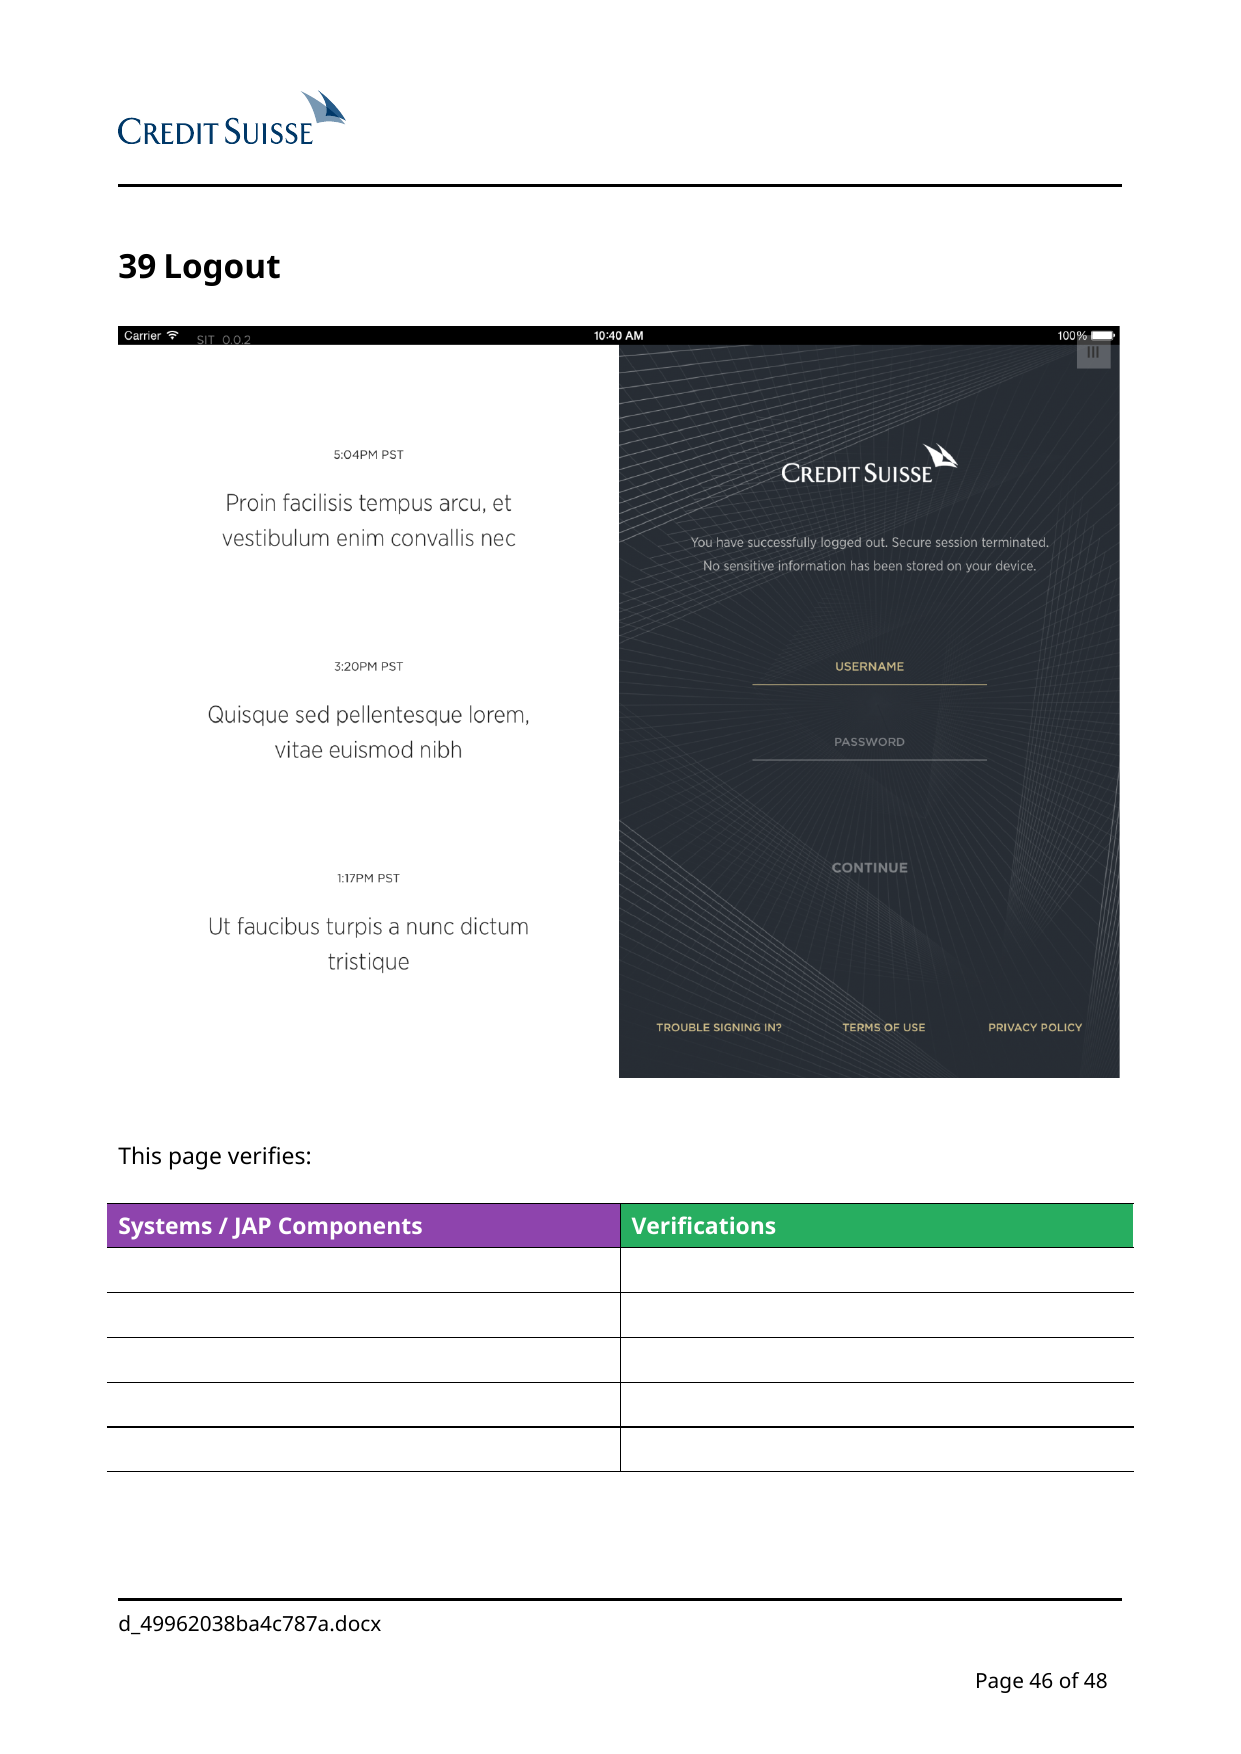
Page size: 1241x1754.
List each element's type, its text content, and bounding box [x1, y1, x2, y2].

table_cell [621, 1428, 1133, 1471]
text This page verifies: [118, 1140, 1122, 1171]
table_cell [107, 1248, 620, 1292]
table_cell [621, 1293, 1133, 1337]
table_cell [621, 1248, 1133, 1292]
table_header Verifications [621, 1204, 1133, 1247]
table_cell [107, 1338, 620, 1382]
picture [118, 326, 1120, 1078]
table_cell [107, 1293, 620, 1337]
table_cell [107, 1383, 620, 1426]
subtitle Logout [118, 243, 1122, 288]
table_header Systems / JAP Components [107, 1204, 620, 1247]
table_cell [621, 1338, 1133, 1382]
table_cell [621, 1383, 1133, 1426]
table_cell [107, 1428, 620, 1471]
